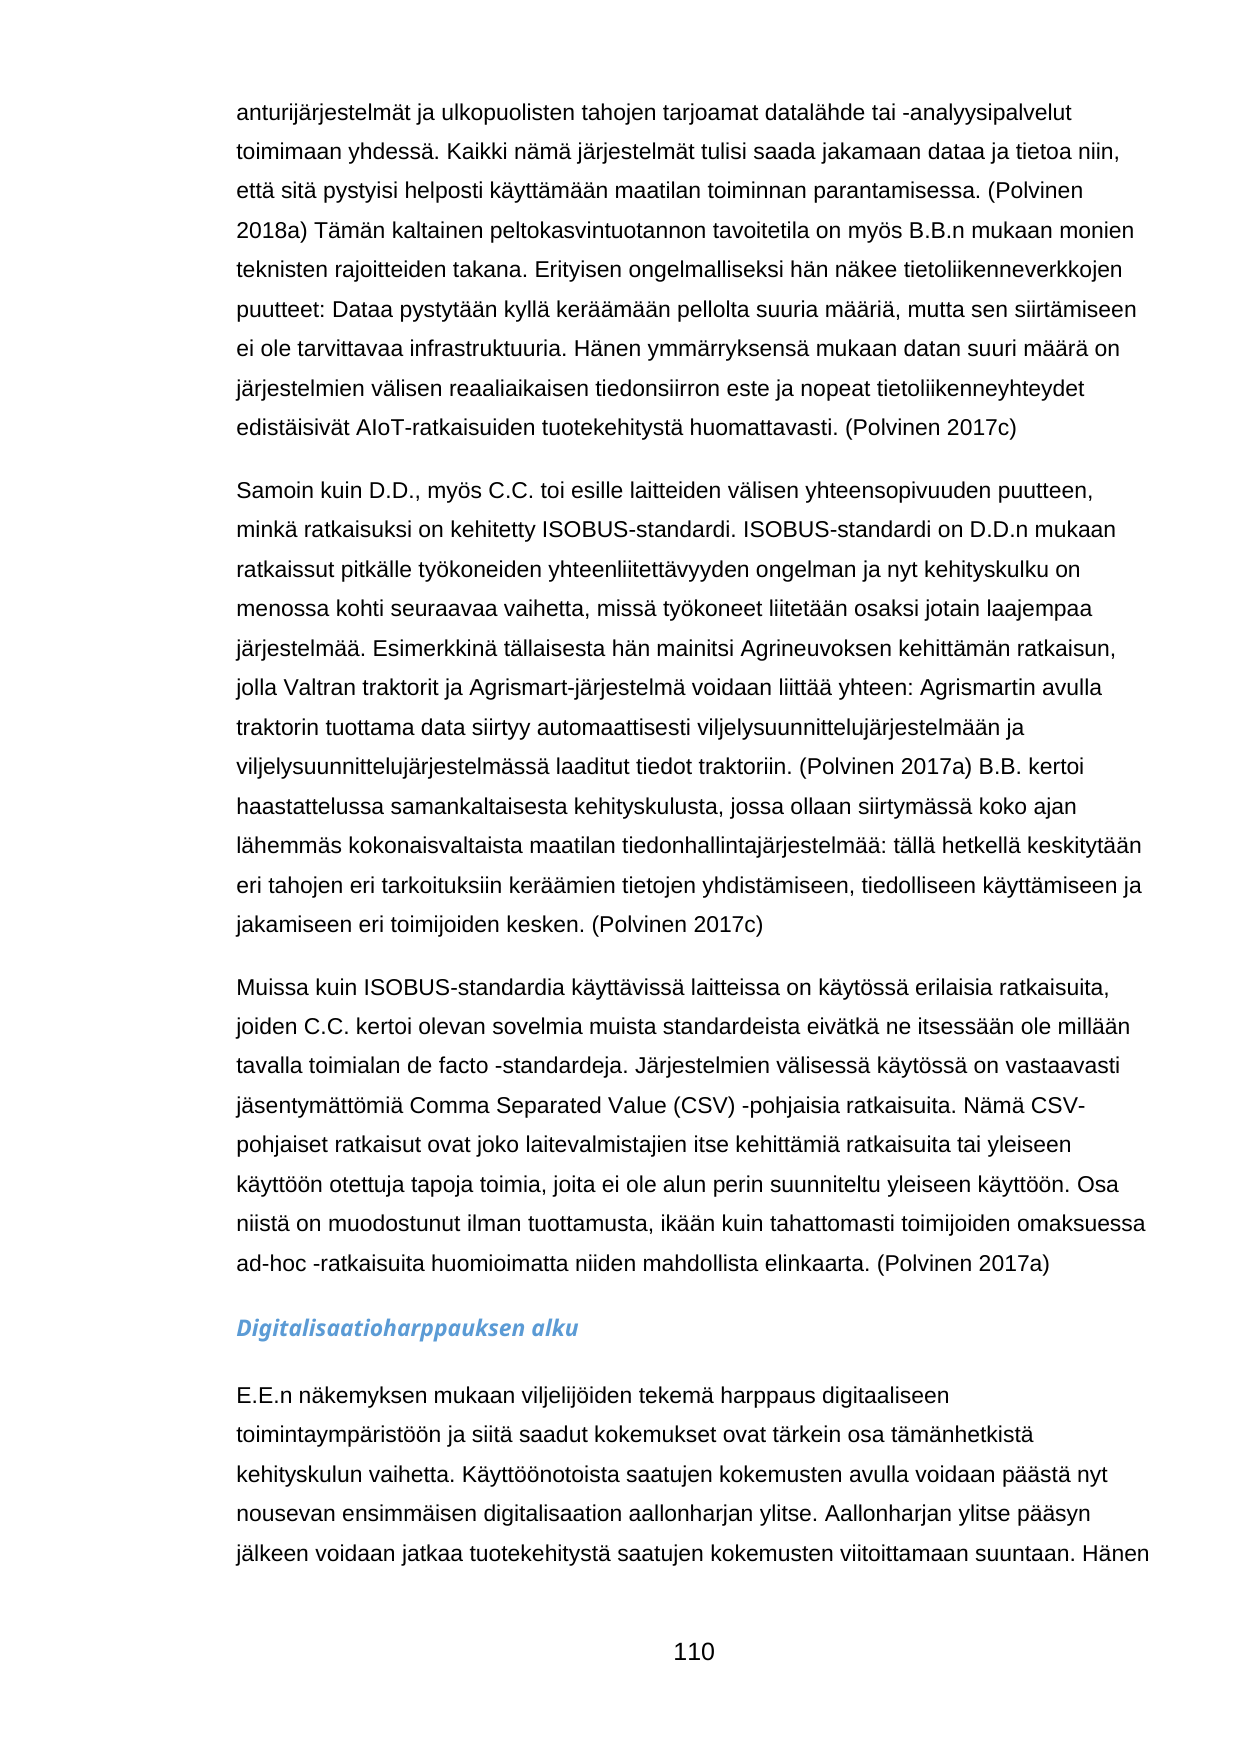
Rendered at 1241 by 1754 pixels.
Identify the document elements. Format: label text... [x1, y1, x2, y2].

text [236, 98, 1152, 441]
text Samoin kuin D.D., myös C.C. toi esille laitteiden välisen yhteensopivuuden puutteen, minkä ratkaisuksi on kehitetty ISOBUS-standardi. ISOBUS-standardi on D.D.n mukaan ratkaissut pitkälle työkoneiden yhteenliitettävyyden ongelman ja nyt kehityskulku on menossa kohti seuraavaa vaihetta, missä työkoneet liitetään osaksi jotain laajempaa järjestelmää. Esimerkkinä tällaisesta hän mainitsi Agrineuvoksen kehittämän ratkaisun, jolla Valtran traktorit ja Agrismart-järjestelmä voidaan liittää yhteen: Agrismartin avulla traktorin tuottama data siirtyy automaattisesti viljelysuunnittelujärjestelmään ja viljelysuunnittelujärjestelmässä laaditut tiedot traktoriin. (Polvinen 2017a) B.B. kertoi haastattelussa samankaltaisesta kehityskulusta, jossa ollaan siirtymässä koko ajan lähemmäs kokonaisvaltaista maatilan tiedonhallintajärjestelmää: tällä hetkellä keskitytään eri tahojen eri tarkoituksiin keräämien tietojen yhdistämiseen, tiedolliseen käyttämiseen ja jakamiseen eri toimijoiden kesken. (Polvinen 2017c) [236, 477, 1152, 937]
subtitle Digitalisaatioharppauksen alku [236, 1312, 1152, 1343]
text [236, 1382, 1152, 1566]
text Muissa kuin ISOBUS-standardia käyttävissä laitteissa on käytössä erilaisia ratkaisuita, joiden C.C. kertoi olevan sovelmia muista standardeista eivätkä ne itsessään ole millään tavalla toimialan de facto -standardeja. Järjestelmien välisessä käytössä on vastaavasti jäsentymättömiä Comma Separated Value (CSV) -pohjaisia ratkaisuita. Nämä CSV-pohjaiset ratkaisut ovat joko laitevalmistajien itse kehittämiä ratkaisuita tai yleiseen käyttöön otettuja tapoja toimia, joita ei ole alun perin suunniteltu yleiseen käyttöön. Osa niistä on muodostunut ilman tuottamusta, ikään kuin tahattomasti toimijoiden omaksuessa ad-hoc -ratkaisuita huomioimatta niiden mahdollista elinkaarta. (Polvinen 2017a) [236, 973, 1152, 1276]
